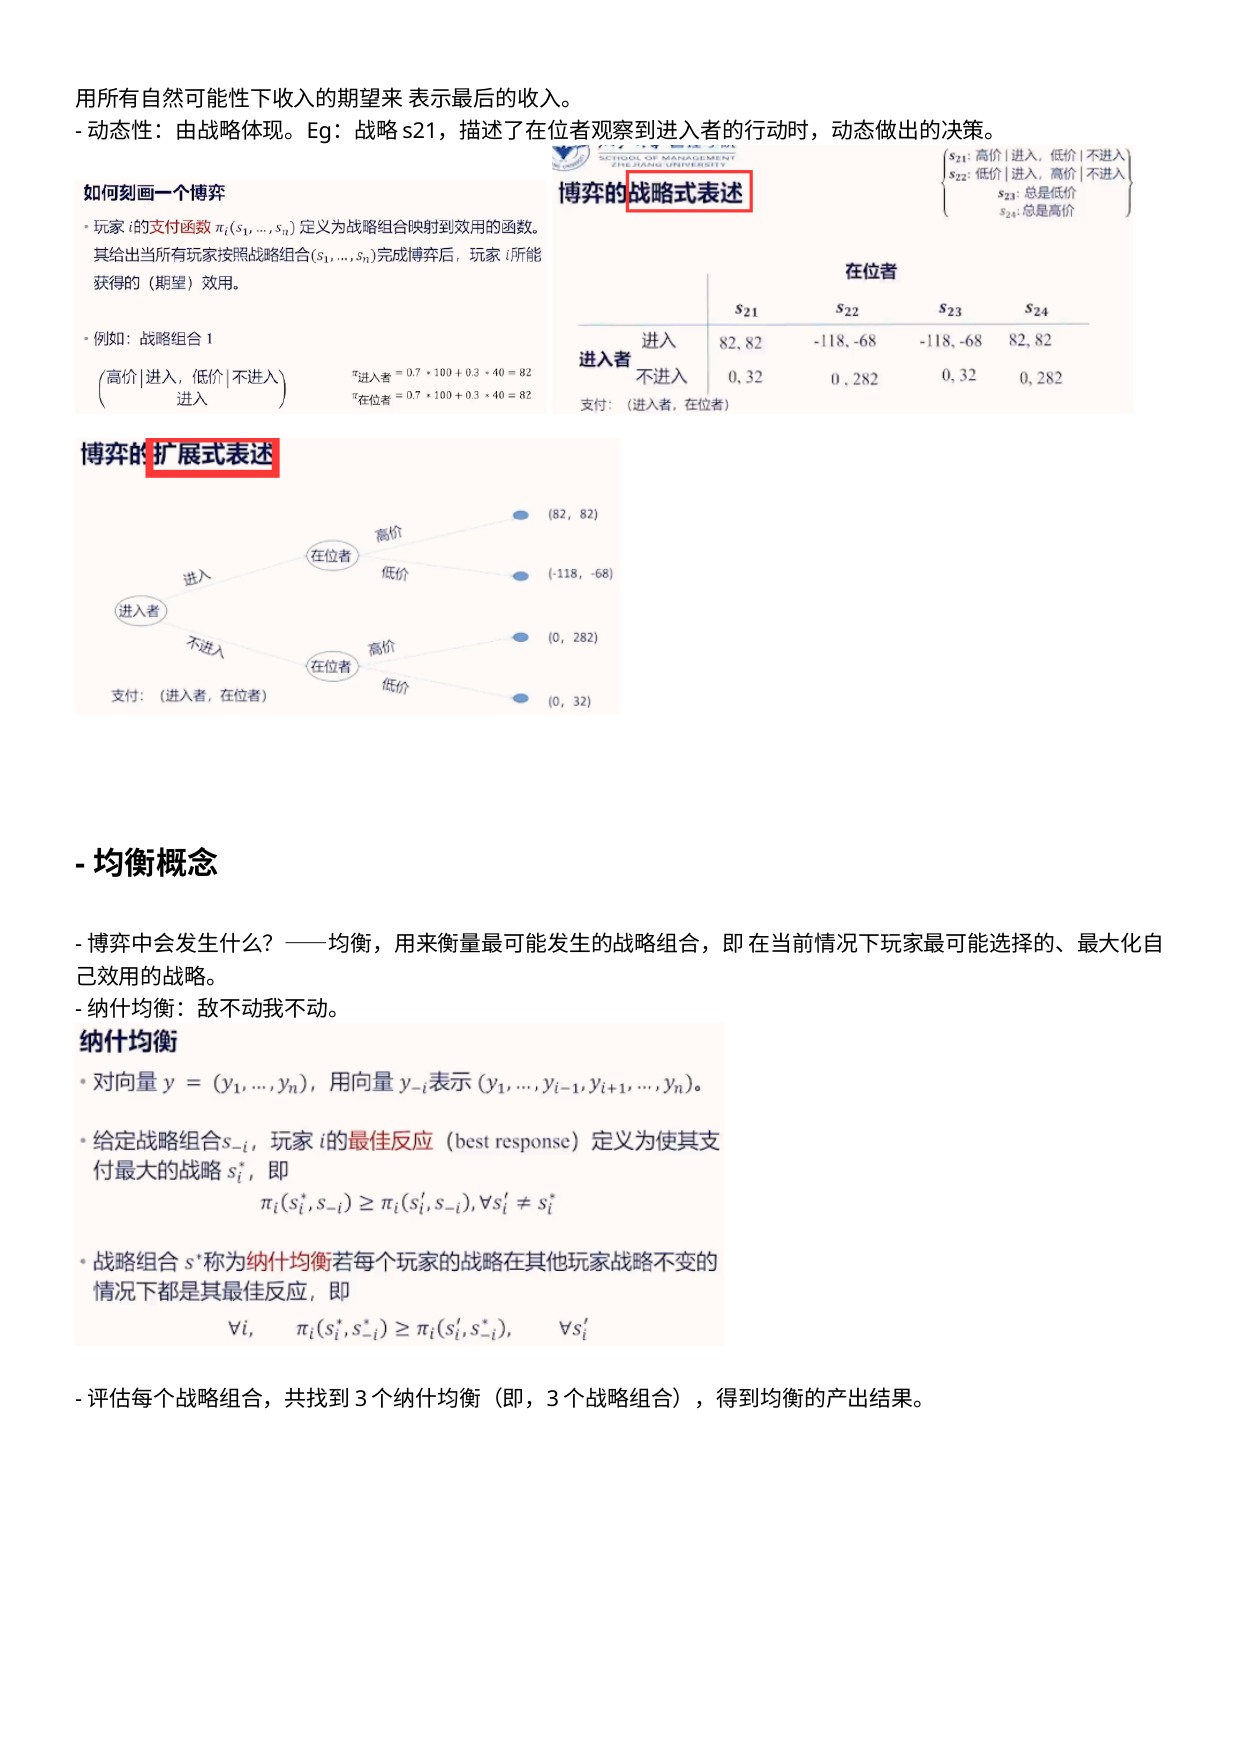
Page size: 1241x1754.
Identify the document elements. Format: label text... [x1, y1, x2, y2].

picture [75, 438, 621, 715]
picture [552, 145, 1134, 414]
picture [75, 1023, 724, 1346]
subtitle - 均衡概念 [75, 828, 1165, 893]
text - 评估每个战略组合，共找到3个纳什均衡（即，3个战略组合），得到均衡的产出结果。 [75, 1381, 1165, 1413]
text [75, 81, 1165, 113]
picture [75, 180, 547, 414]
text - 博弈中会发生什么？——均衡，用来衡量最可能发生的战略组合，即 在当前情况下玩家最可能选择的、最大化自己效用的战略。 [75, 926, 1165, 991]
text - 纳什均衡：敌不动我不动。 [75, 991, 1165, 1023]
text - 动态性：由战略体现。Eg：战略s21，描述了在位者观察到进入者的行动时，动态做出的决策。 [75, 113, 1165, 146]
